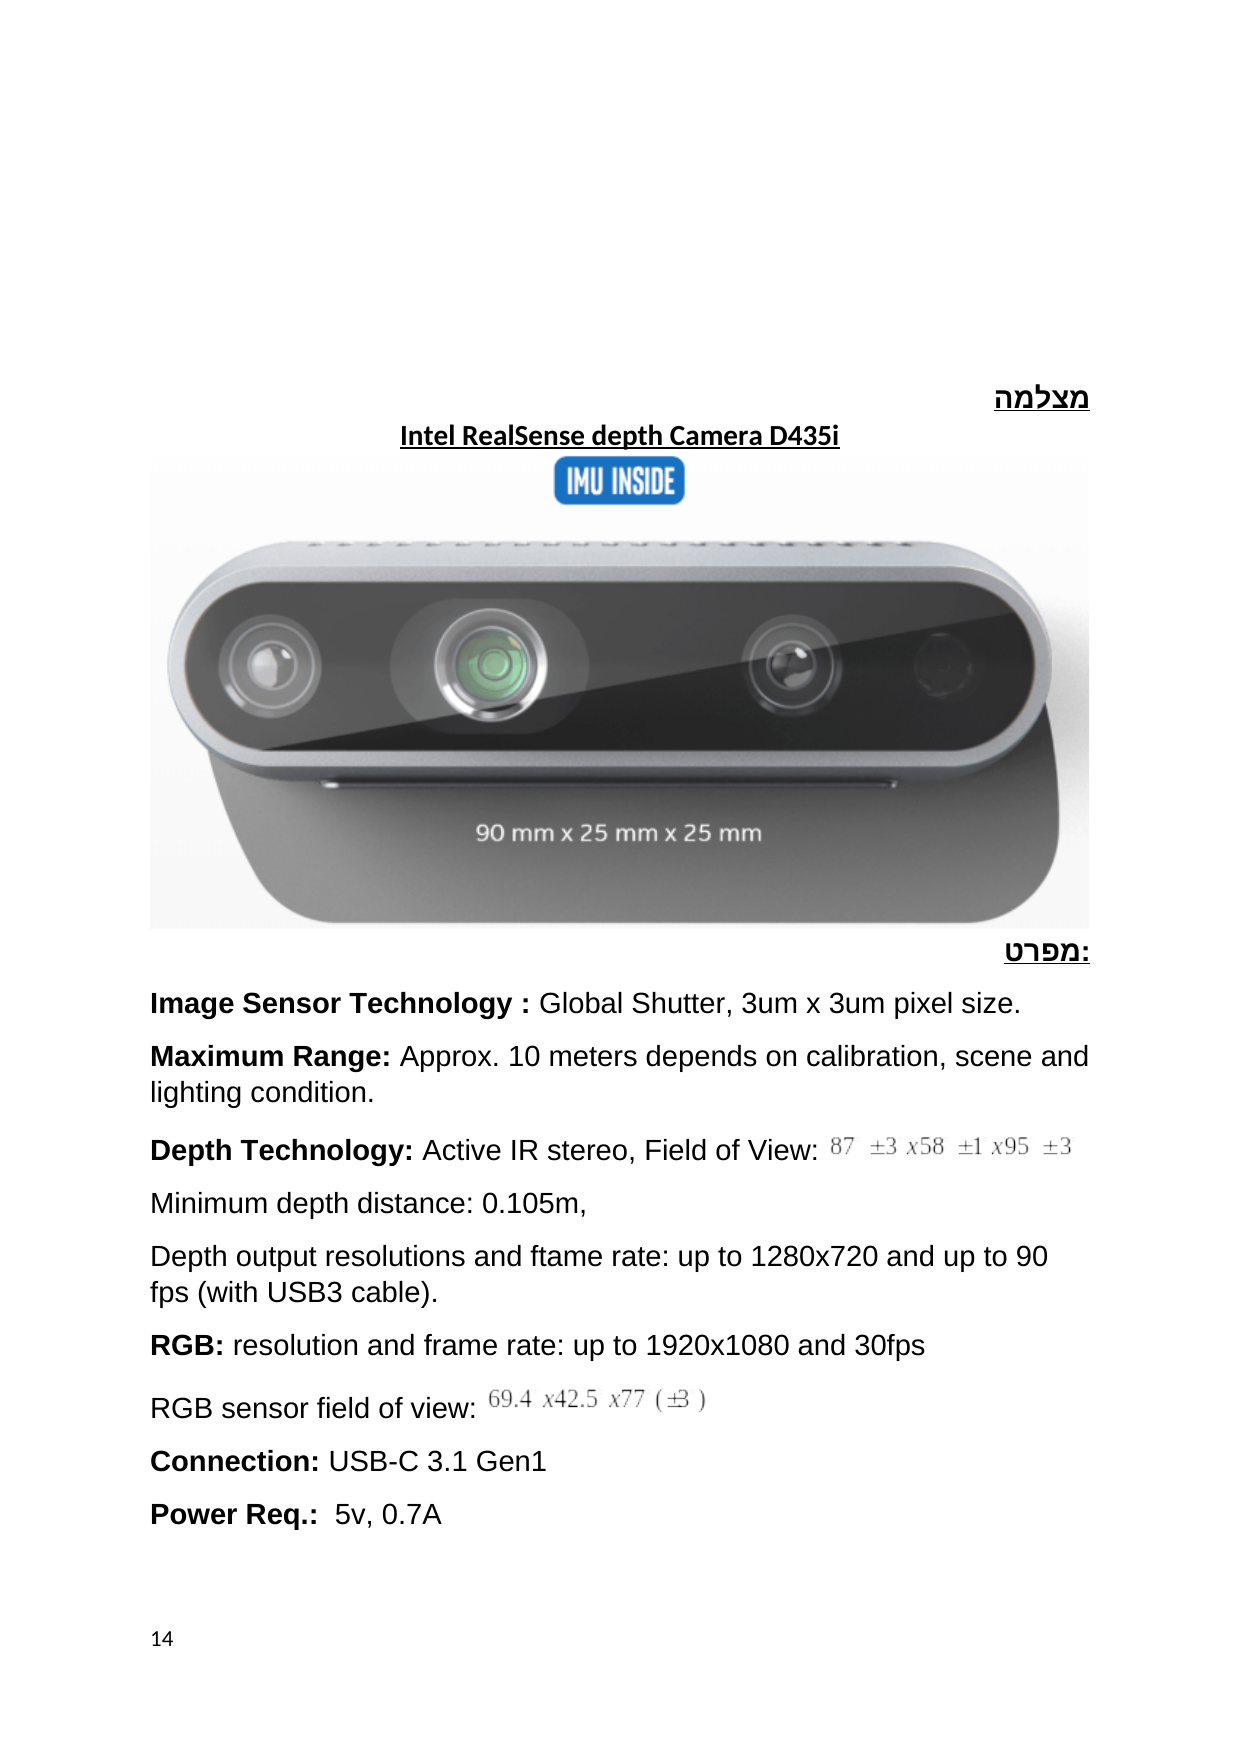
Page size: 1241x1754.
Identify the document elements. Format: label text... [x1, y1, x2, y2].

text RGB: resolution and frame rate: up to 1920x1080 and 30fps [150, 1328, 1090, 1361]
text Intel RealSense depth Camera D435i [150, 417, 1090, 452]
picture [150, 455, 1090, 929]
text Depth Technology: Active IR stereo, Field of View: [150, 1128, 1090, 1167]
text מצלמה [150, 381, 1090, 414]
text Connection: USB-C 3.1 Gen1 [150, 1444, 1090, 1478]
text Depth output resolutions and ftame rate: up to 1280x720 and up to 90 fps (with USB3 cable). [150, 1239, 1090, 1308]
text Minimum depth distance: 0.105m, [150, 1186, 1090, 1219]
text Power Req.: 5v, 0.7A [150, 1497, 1090, 1530]
text RGB sensor field of view: [150, 1381, 1090, 1425]
text Maximum Range: Approx. 10 meters depends on calibration, scene and lighting condition. [150, 1039, 1090, 1109]
text Image Sensor Technology : Global Shutter, 3um x 3um pixel size. [150, 986, 1090, 1020]
text מפרט: [150, 929, 1090, 967]
